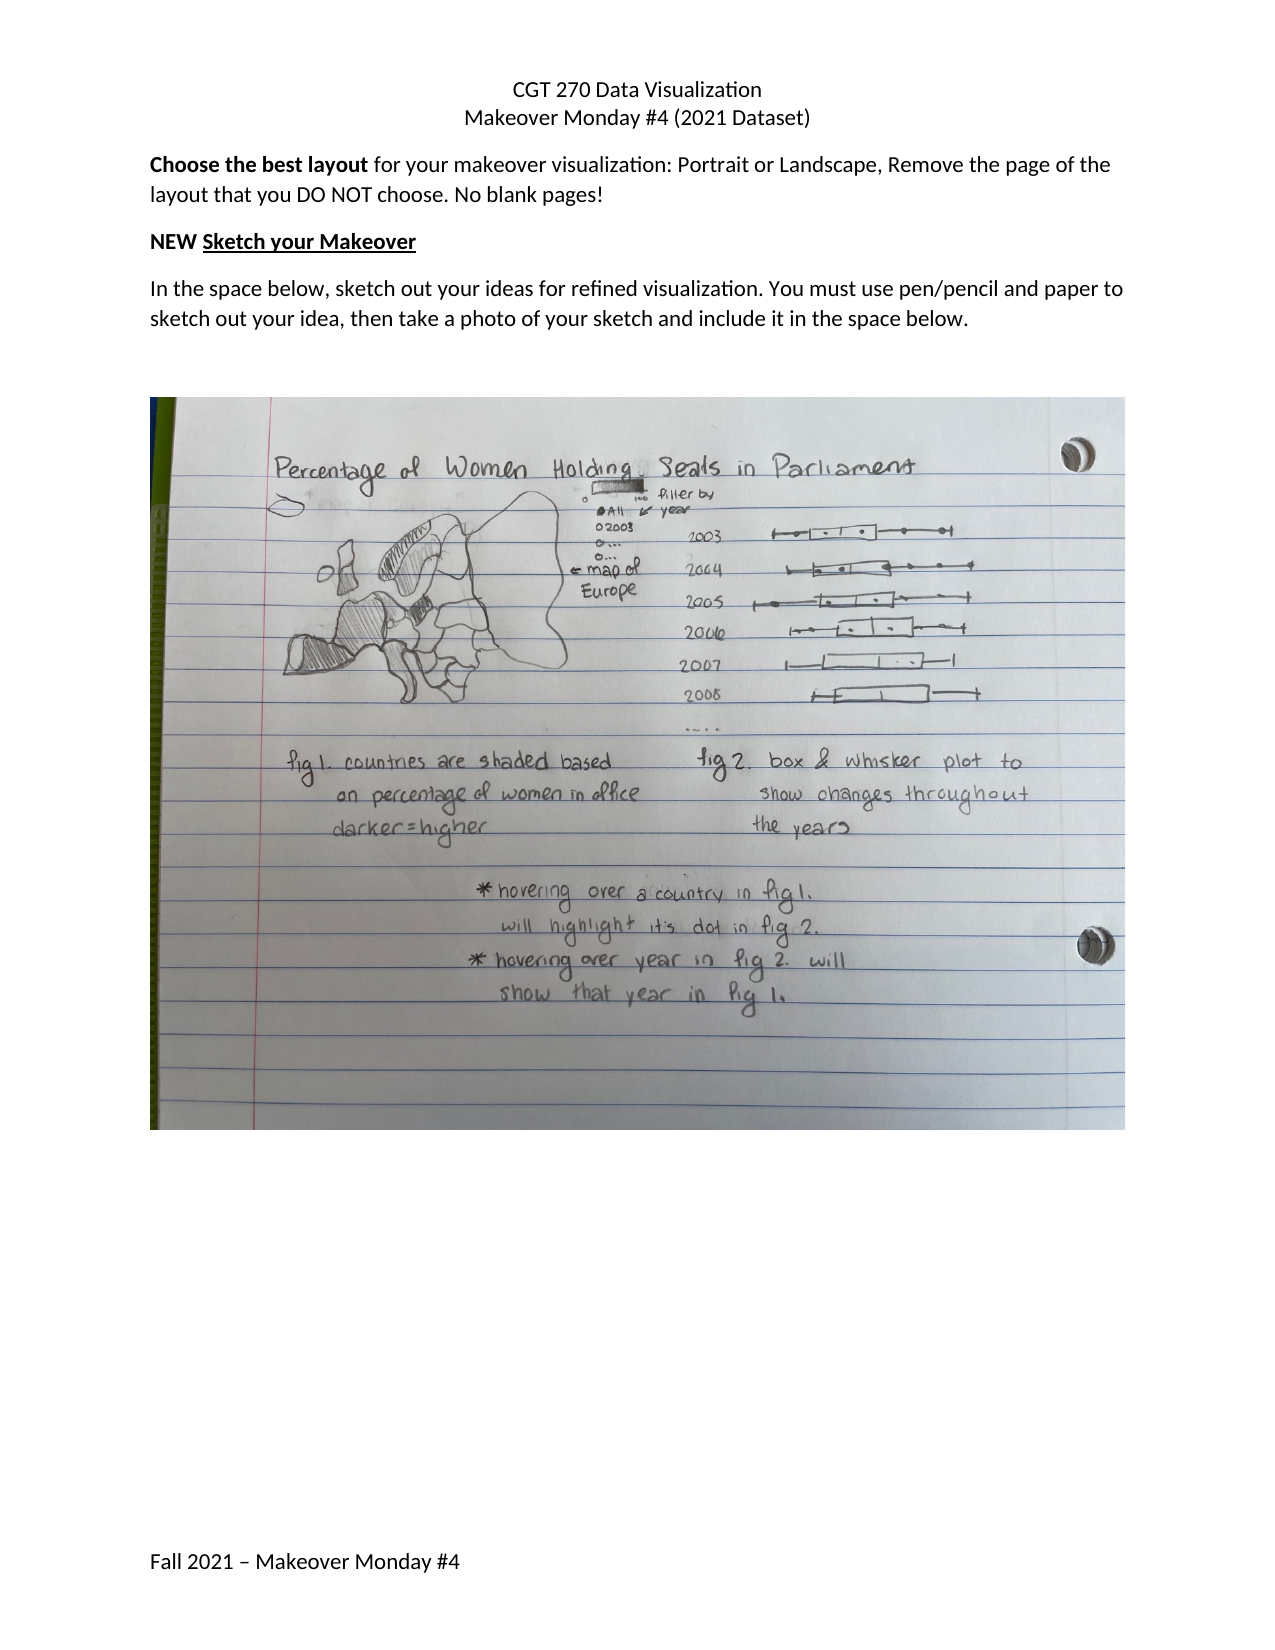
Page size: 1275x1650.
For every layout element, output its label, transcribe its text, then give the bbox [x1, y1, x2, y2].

text In the space below, sketch out your ideas for refined visualization. You must use pen/pencil and paper to sketch out your idea, then take a photo of your sketch and include it in the space below. [150, 274, 1125, 332]
text NEW Sketch your Makeover [150, 227, 1125, 255]
text Choose the best layout for your makeover visualization: Portrait or Landscape, Remove the page of the layout that you DO NOT choose. No blank pages! [150, 150, 1125, 208]
picture [150, 397, 1125, 1130]
